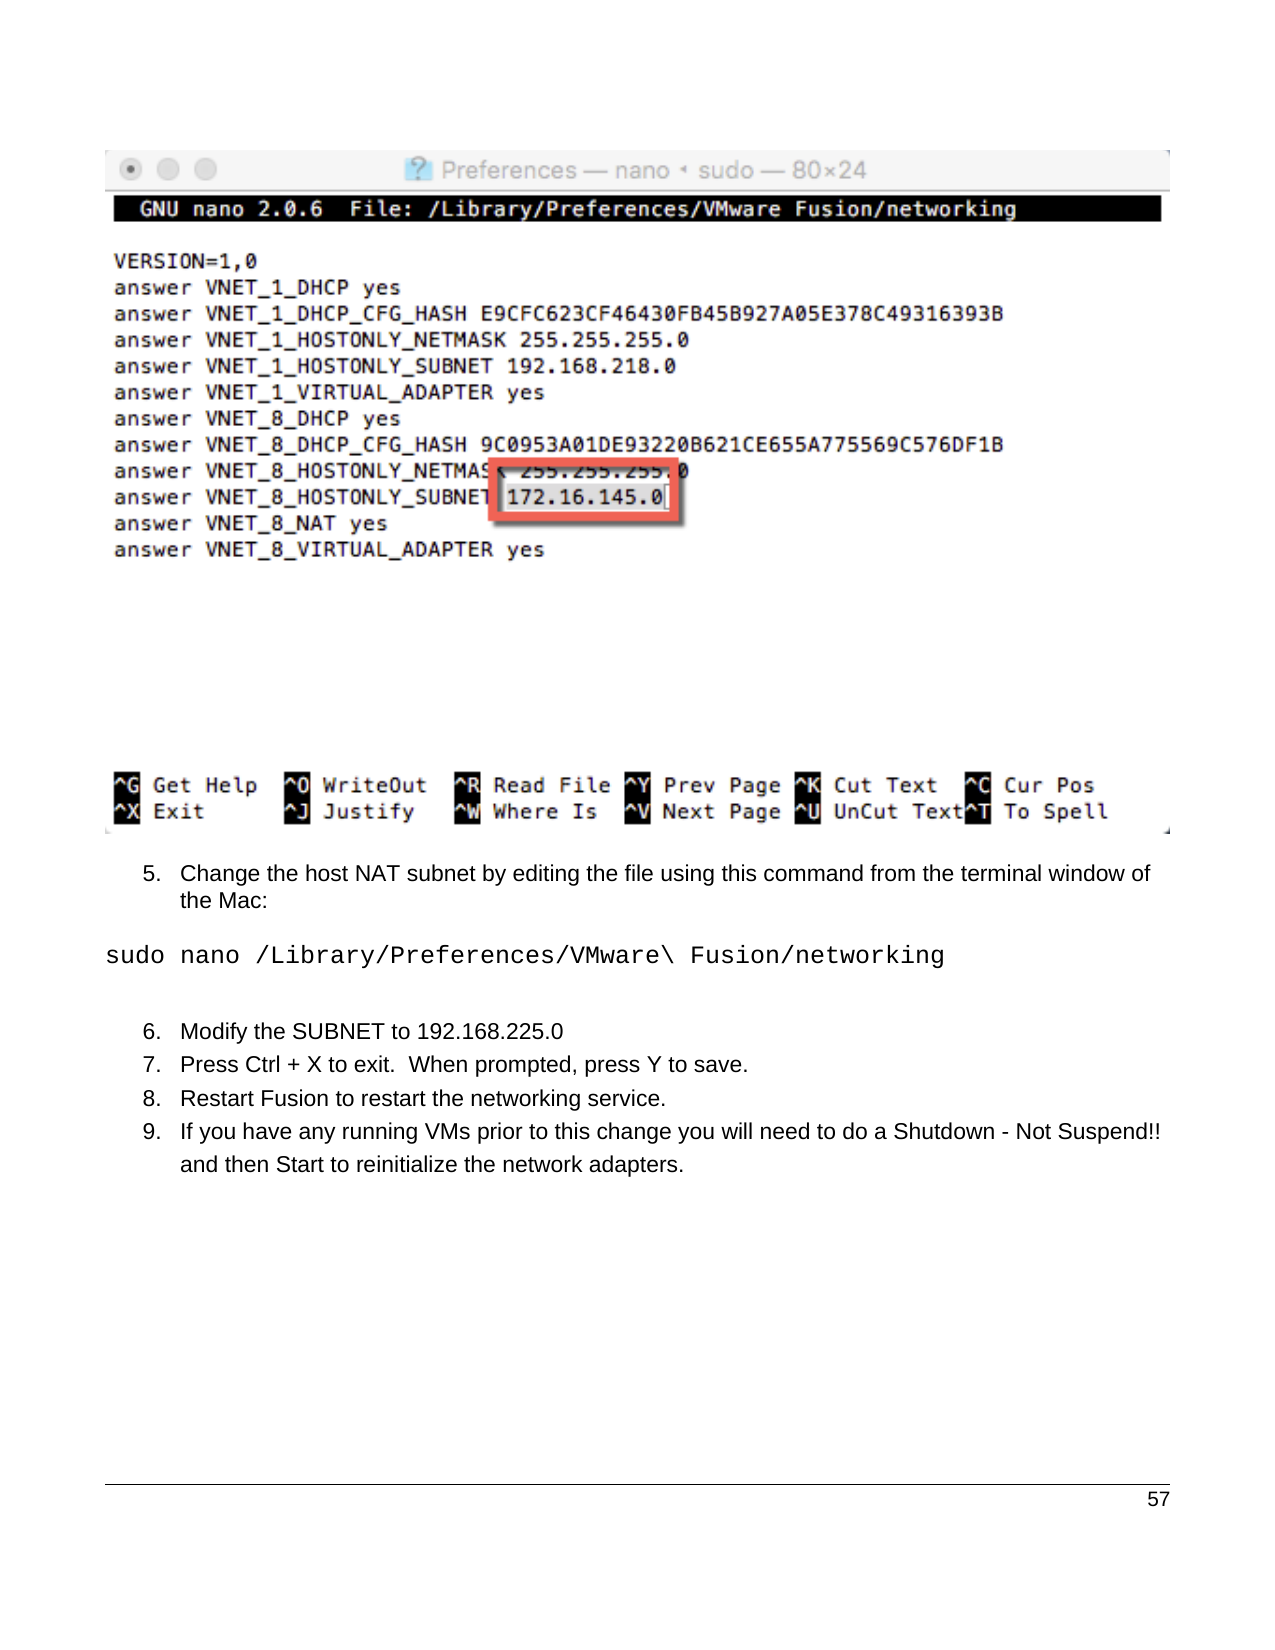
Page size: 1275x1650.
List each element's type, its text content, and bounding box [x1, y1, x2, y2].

list Change the host NAT subnet by editing the file using this command from the terminal window of the Mac: [142, 860, 1170, 913]
text sudo nano /Library/Preferences/VMware\ Fusion/networking [105, 938, 1170, 971]
list Press Ctrl + X to exit. When prompted, press Y to save. [142, 1044, 1170, 1078]
list If you have any running VMs prior to this change you will need to do a Shutdown - Not Suspend!! and then Start to reinitialize the network adapters. [142, 1111, 1170, 1178]
picture [105, 150, 1170, 834]
list Modify the SUBNET to 192.168.225.0 [142, 1011, 1170, 1044]
list Restart Fusion to restart the networking service. [142, 1078, 1170, 1111]
